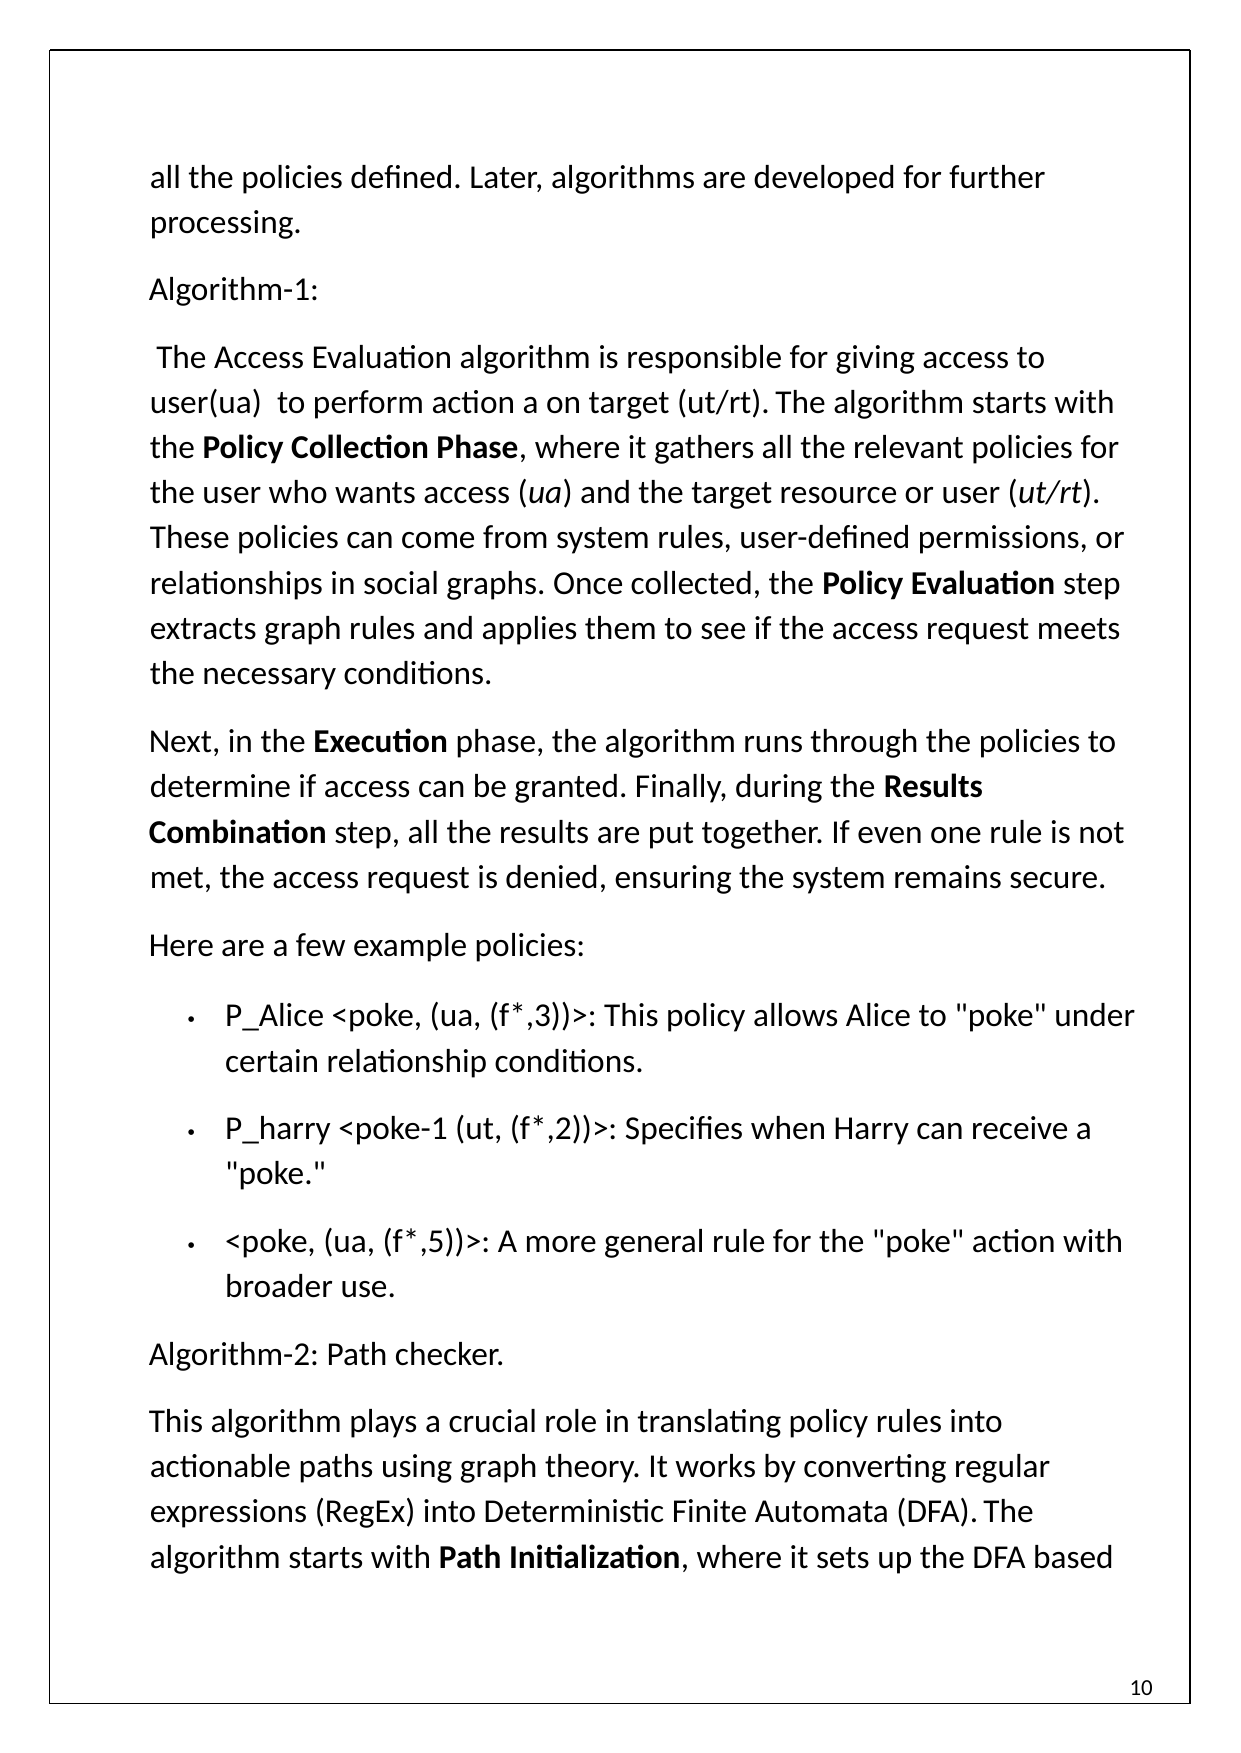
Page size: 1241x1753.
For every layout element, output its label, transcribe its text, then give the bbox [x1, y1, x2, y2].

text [148, 1400, 1152, 1576]
text The Access Evaluation algorithm is responsible for giving access to user(ua) to perform action a on target (ut/rt). The algorithm starts with the Policy Collection Phase, where it gathers all the relevant policies for the user who wants access (ua) and the target resource or user (ut/rt). These policies can come from system rules, user-defined permissions, or relationships in social graphs. Once collected, the Policy Evaluation step extracts graph rules and applies them to see if the access request meets the necessary conditions. [148, 336, 1152, 693]
list P_Alice <poke, (ua, (f*,3))>: This policy allows Alice to "poke" under certain relationship conditions. [187, 994, 1152, 1080]
list <poke, (ua, (f*,5))>: A more general rule for the "poke" action with broader use. [187, 1220, 1152, 1306]
list P_harry <poke-1 (ut, (f*,2))>: Specifies when Harry can receive a "poke." [187, 1107, 1152, 1193]
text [148, 156, 1152, 242]
text Algorithm-1: [148, 268, 1152, 309]
text Here are a few example policies: [148, 924, 1152, 965]
text Next, in the Execution phase, the algorithm runs through the policies to determine if access can be granted. Finally, during the Results [148, 720, 1152, 806]
text Algorithm-2: Path checker. [148, 1332, 1152, 1373]
text Combination step, all the results are put together. If even one rule is not met, the access request is denied, ensuring the system remains secure. [148, 811, 1152, 897]
